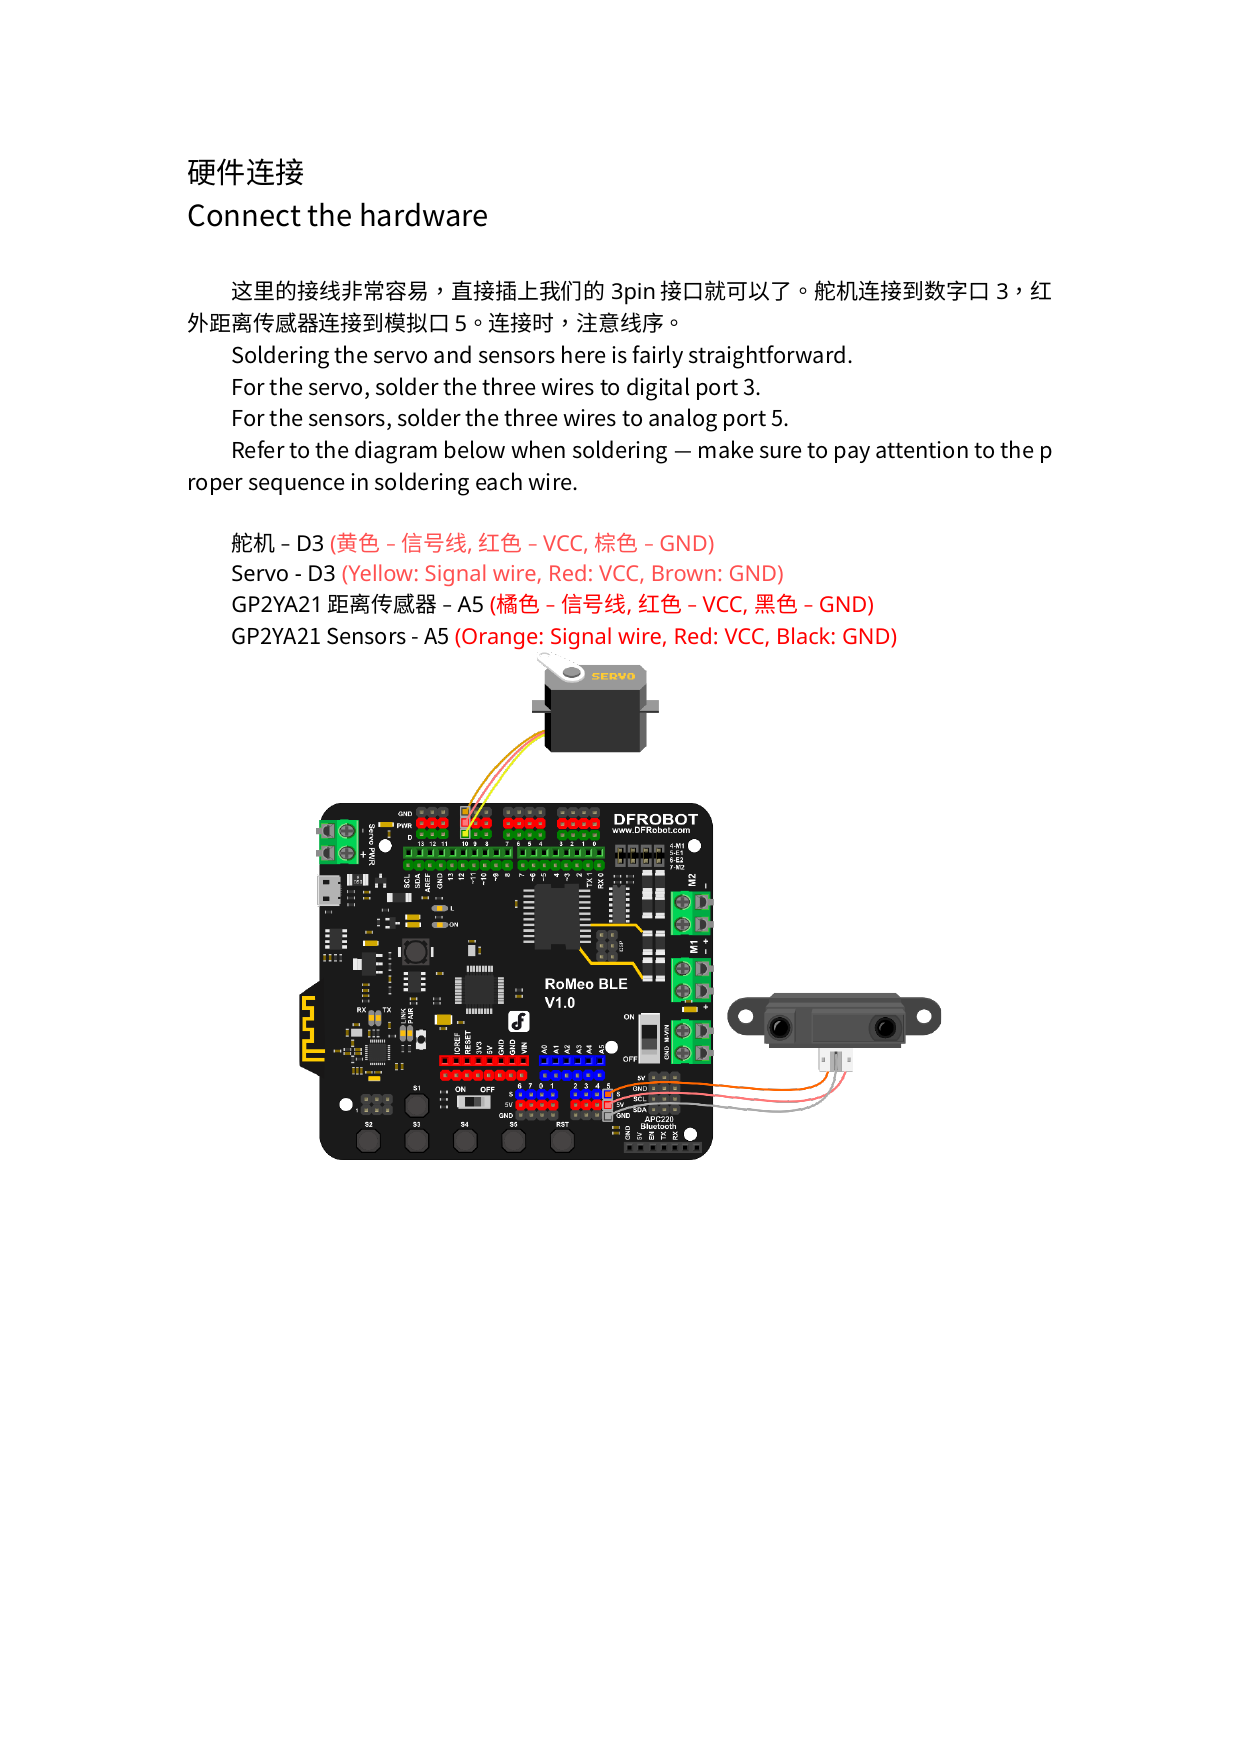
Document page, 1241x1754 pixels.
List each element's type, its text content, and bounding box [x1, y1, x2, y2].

text Connect the hardware [187, 192, 1053, 234]
text GP2YA21距离传感器 – A5 (橘色 – 信号线, 红色 – VCC, 黑色 – GND) [187, 587, 1053, 619]
picture [299, 651, 942, 1160]
text For the sensors, solder the three wires to analog port 5. [187, 401, 1053, 433]
text 硬件连接 [187, 150, 1053, 192]
text Refer to the diagram below when soldering — make sure to pay attention to the proper sequence in soldering each wire. [187, 433, 1053, 496]
text For the servo, solder the three wires to digital port 3. [187, 369, 1053, 401]
text Soldering the servo and sensors here is fairly straightforward. [187, 338, 1053, 369]
text Servo - D3 (Yellow: Signal wire, Red: VCC, Brown: GND) [187, 558, 1053, 587]
text 这里的接线非常容易，直接插上我们的3pin接口就可以了。舵机连接到数字口3，红外距离传感器连接到模拟口5。连接时，注意线序。 [187, 274, 1053, 338]
text 舵机 – D3 (黄色 – 信号线, 红色 – VCC, 棕色 – GND) [187, 526, 1053, 558]
text GP2YA21 Sensors - A5 (Orange: Signal wire, Red: VCC, Black: GND) [187, 619, 1053, 651]
